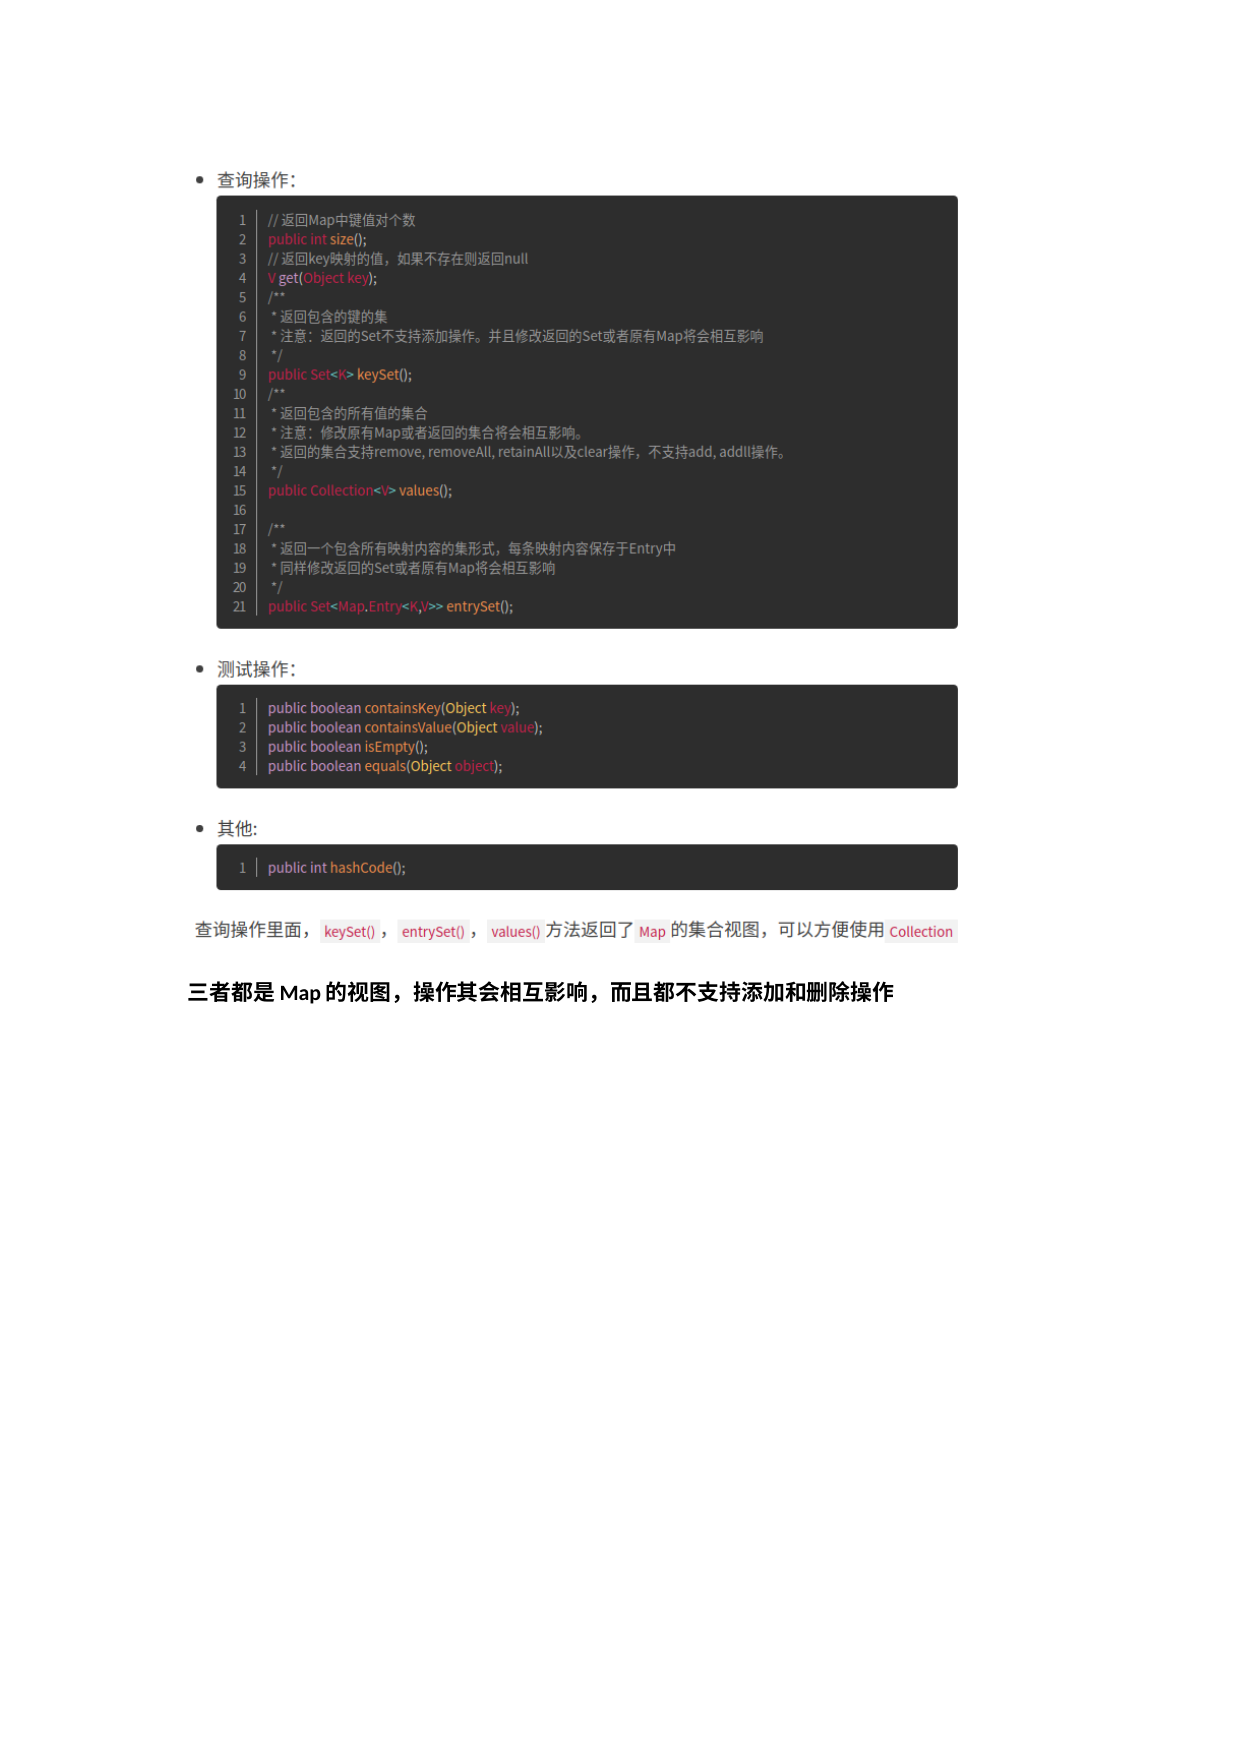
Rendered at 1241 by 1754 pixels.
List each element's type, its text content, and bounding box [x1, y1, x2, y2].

text 三者都是Map的视图，操作其会相互影响，而且都不支持添加和删除操作 [187, 974, 1053, 1007]
picture [187, 162, 963, 944]
